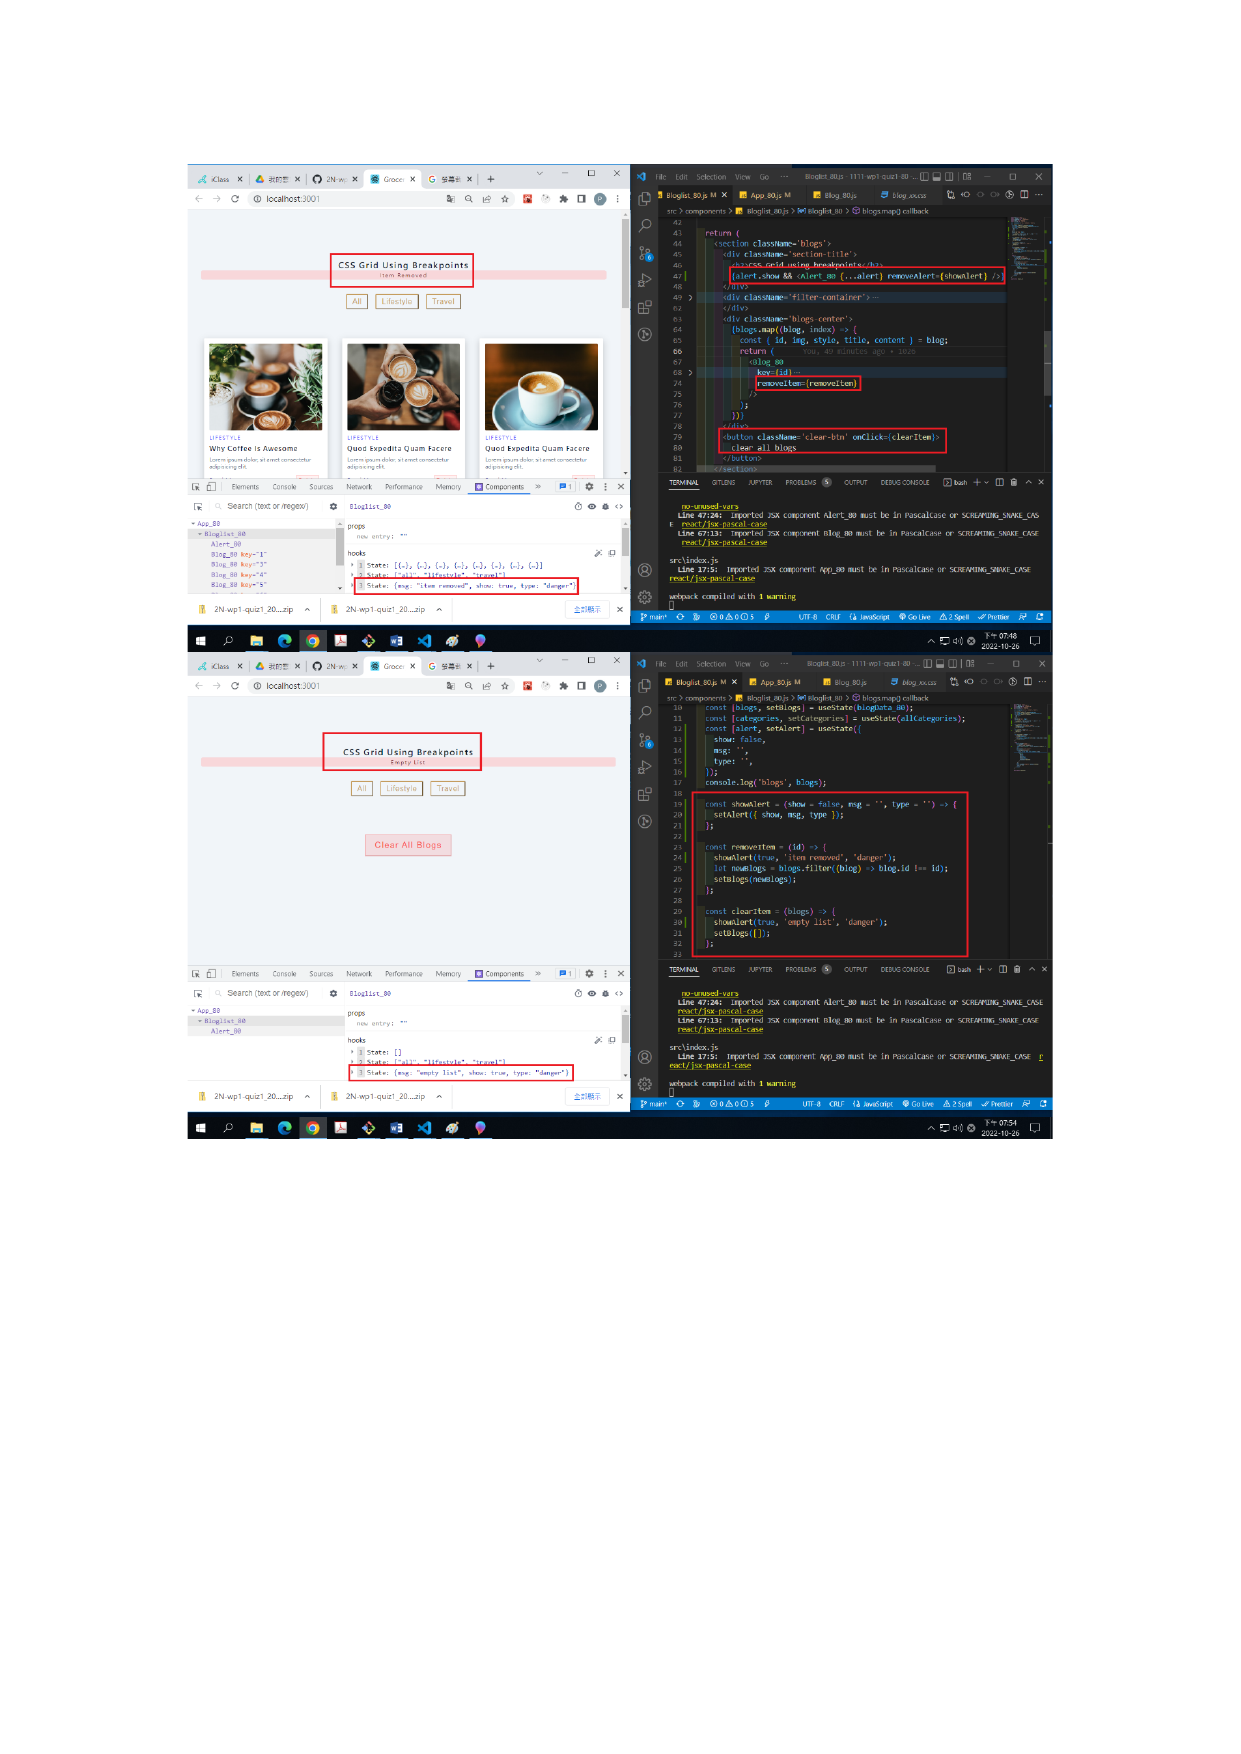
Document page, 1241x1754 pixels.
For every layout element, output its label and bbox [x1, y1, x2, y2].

picture [187, 164, 1053, 1139]
